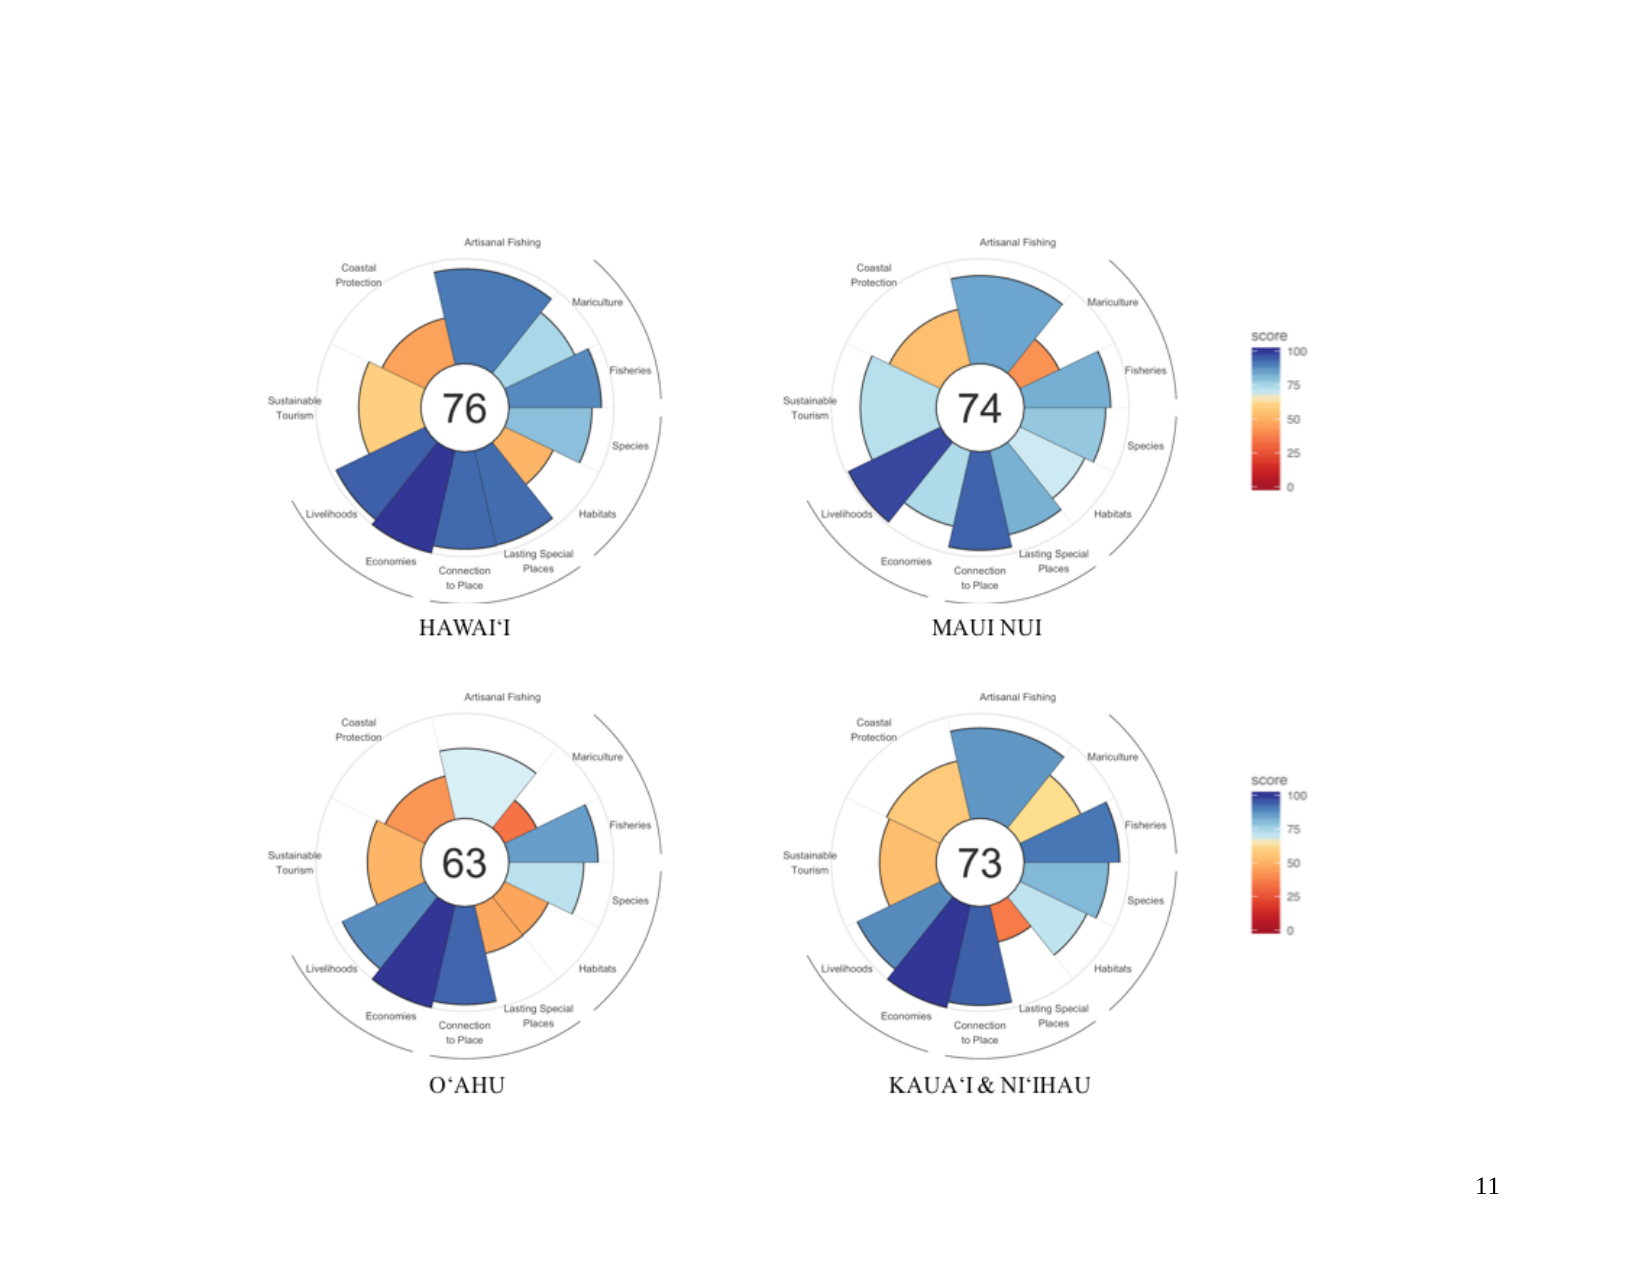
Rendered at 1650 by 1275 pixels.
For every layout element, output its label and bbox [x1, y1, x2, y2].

picture [150, 150, 1360, 1125]
